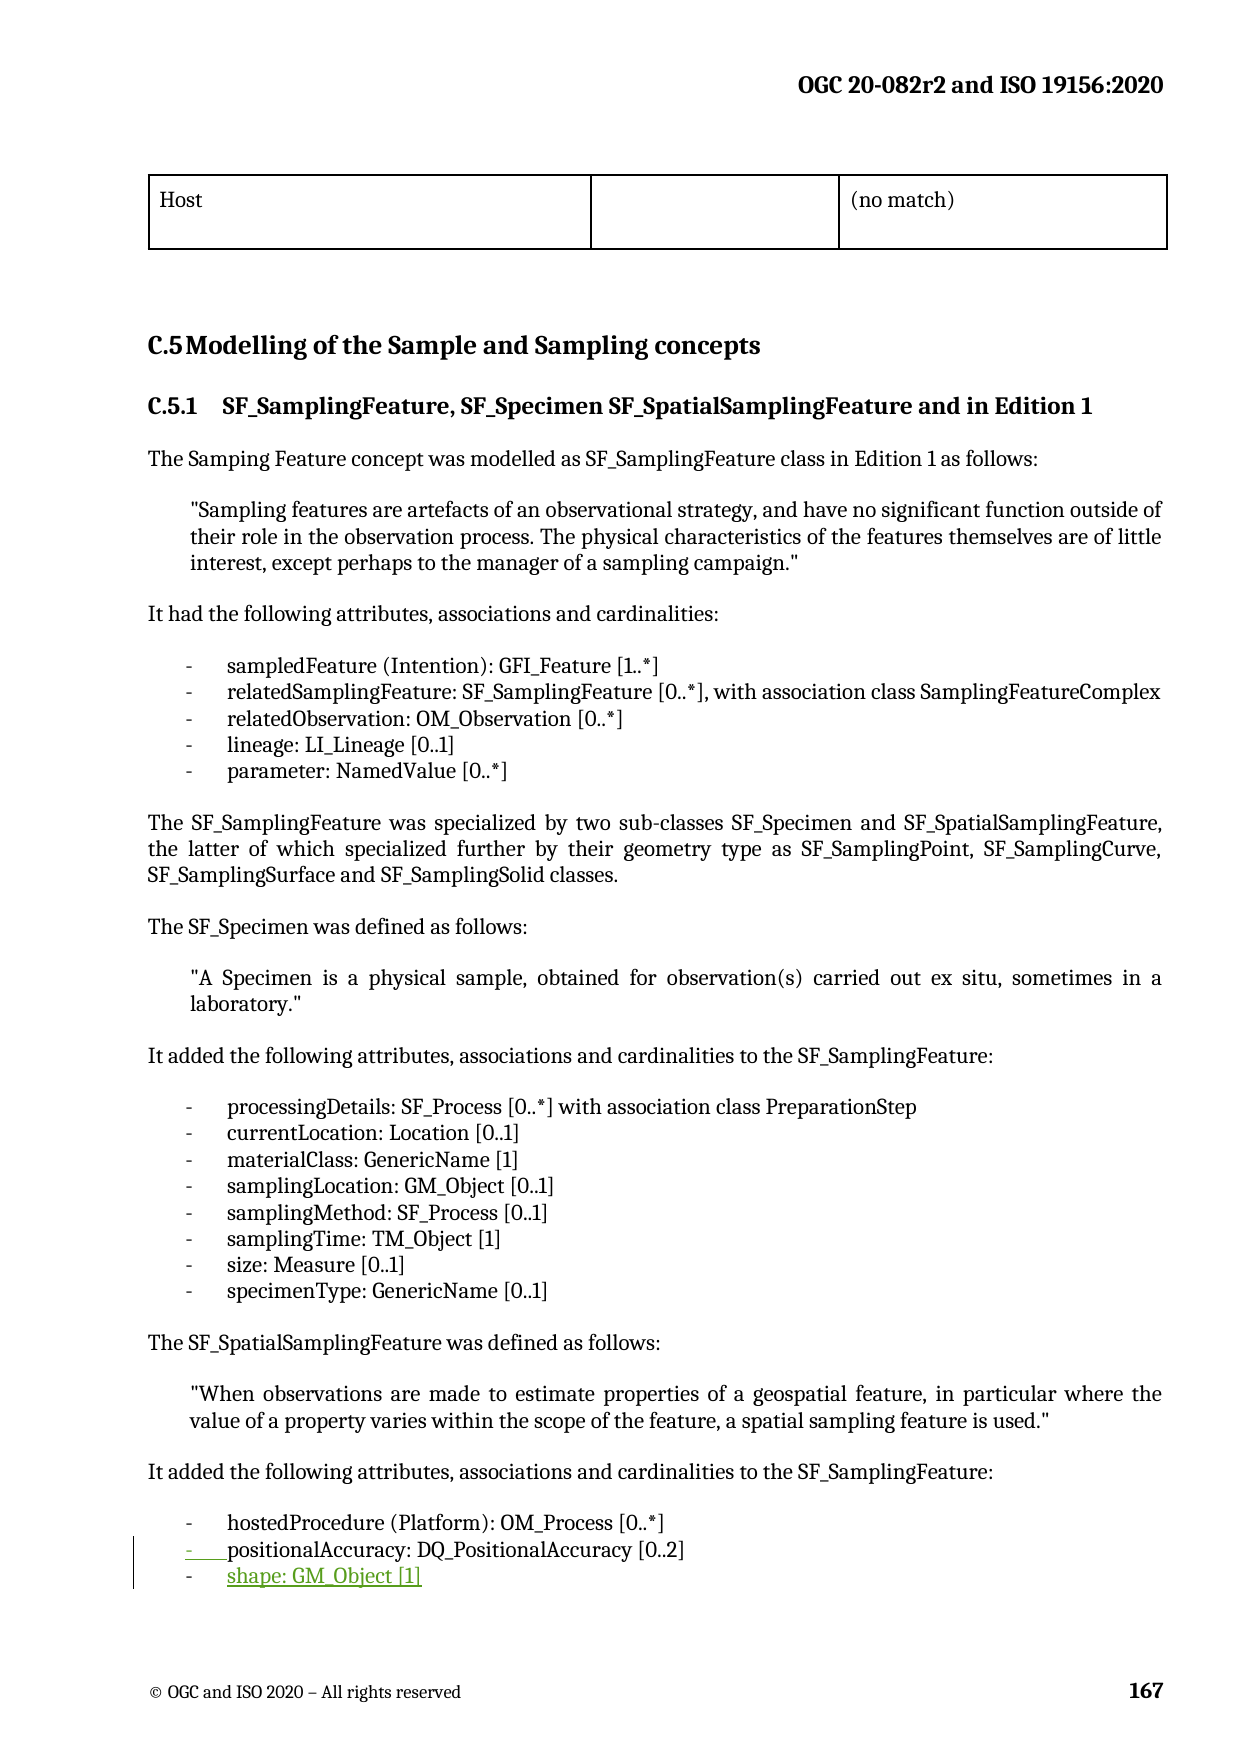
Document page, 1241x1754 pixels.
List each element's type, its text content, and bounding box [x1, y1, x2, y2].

text It added the following attributes, associations and cardinalities to the SF_SamplingFeature: [148, 1459, 1163, 1485]
text It added the following attributes, associations and cardinalities to the SF_SamplingFeature: [148, 1042, 1163, 1069]
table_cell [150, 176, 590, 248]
text Modelling of the Sample and Sampling concepts [148, 330, 1163, 361]
text The SF_SpatialSamplingFeature was defined as follows: [148, 1330, 1163, 1356]
list size: Measure [0..1] [185, 1252, 1163, 1278]
text It had the following attributes, associations and cardinalities: [148, 601, 1163, 628]
list materialClass: GenericName [1] [185, 1147, 1163, 1173]
text "Sampling features are artefacts of an observational strategy, and have no significant function outside of their role in the observation process. The physical characteristics of the features themselves are of little interest, except perhaps to the manager of a sampling campaign." [190, 497, 1163, 576]
list positionalAccuracy: DQ_PositionalAccuracy [0..2] [185, 1536, 1163, 1563]
list sampledFeature (Intention): GFI_Feature [1..*] [185, 653, 1163, 679]
list samplingMethod: SF_Process [0..1] [185, 1199, 1163, 1226]
text The Samping Feature concept was modelled as SF_SamplingFeature class in Edition 1 as follows: [148, 446, 1163, 472]
list currentLocation: Location [0..1] [185, 1120, 1163, 1147]
list processingDetails: SF_Process [0..*] with association class PreparationStep [185, 1094, 1163, 1120]
text The SF_Specimen was defined as follows: [148, 913, 1163, 940]
list relatedSamplingFeature: SF_SamplingFeature [0..*], with association class SamplingFeatureComplex [185, 679, 1163, 705]
list specimenType: GenericName [0..1] [185, 1278, 1163, 1305]
list samplingTime: TM_Object [1] [185, 1226, 1163, 1252]
list samplingLocation: GM_Object [0..1] [185, 1173, 1163, 1199]
list lineage: LI_Lineage [0..1] [185, 732, 1163, 758]
list relatedObservation: OM_Observation [0..*] [185, 705, 1163, 732]
list hostedProcedure (Platform): OM_Process [0..*] [185, 1510, 1163, 1536]
text "When observations are made to estimate properties of a geospatial feature, in particular where the value of a property varies within the scope of the feature, a spatial sampling feature is used." [190, 1381, 1163, 1434]
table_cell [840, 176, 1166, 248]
text SF_SamplingFeature, SF_Specimen SF_SpatialSamplingFeature and in Edition 1 [148, 392, 1163, 421]
list parameter: NamedValue [0..*] [185, 758, 1163, 784]
text The SF_SamplingFeature was specialized by two sub-classes SF_Specimen and SF_SpatialSamplingFeature, the latter of which specialized further by their geometry type as SF_SamplingPoint, SF_SamplingCurve, SF_SamplingSurface and SF_SamplingSolid classes. [148, 809, 1163, 888]
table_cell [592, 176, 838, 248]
text "A Specimen is a physical sample, obtained for observation(s) carried out ex situ, sometimes in a laboratory." [190, 965, 1163, 1017]
